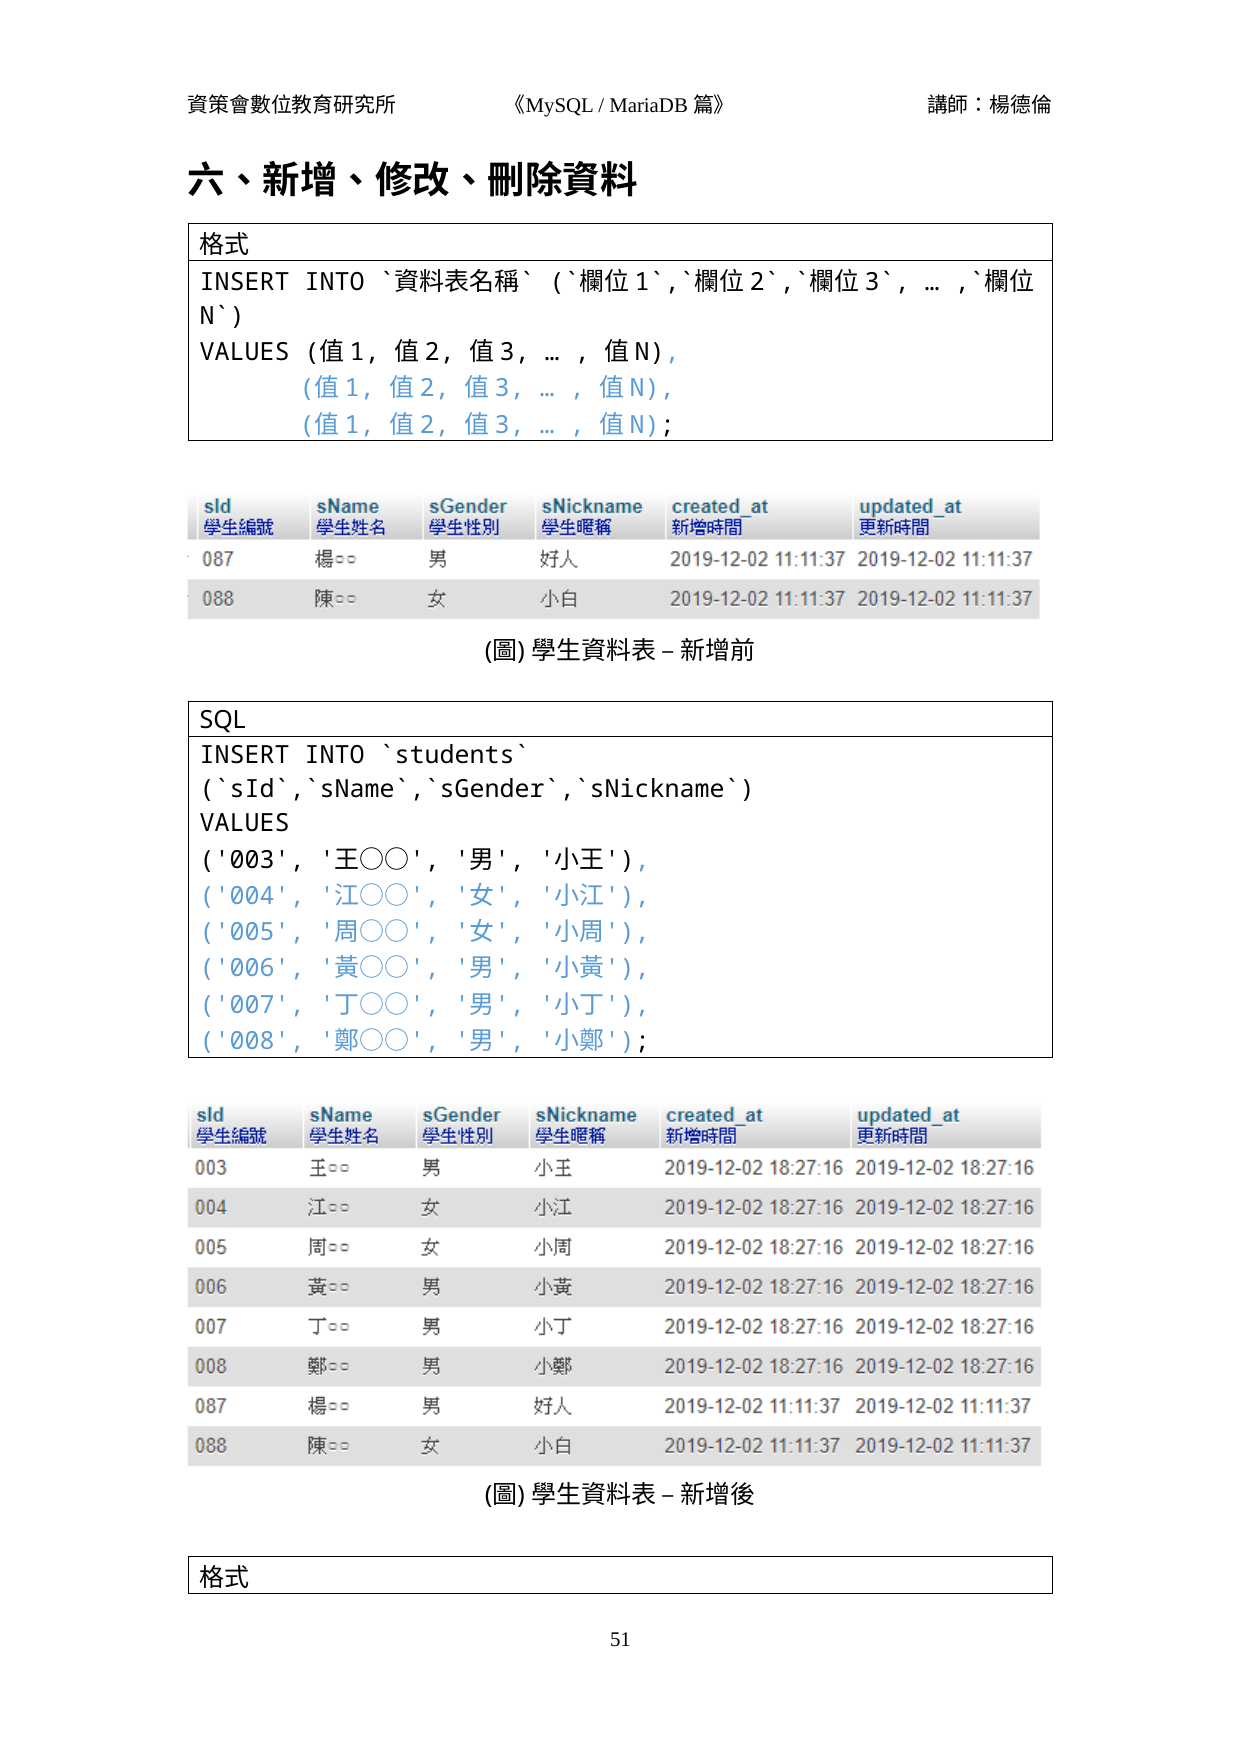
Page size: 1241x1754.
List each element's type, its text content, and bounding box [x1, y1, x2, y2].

picture [187, 1091, 1053, 1475]
subtitle 六、新增、修改、刪除資料 [187, 150, 1053, 204]
table_header 格式 [189, 224, 1052, 260]
table_header 格式 [189, 1557, 1052, 1593]
table_header SQL [189, 702, 1052, 736]
table_cell INSERT INTO `students` (`sId`,`sName`,`sGender`,`sNickname`) VALUES ('003', '王○○', '男', '小王'), ('004', '江○○', '女', '小江'), ('005', '周○○', '女', '小周'), ('006', '黃○○', '男', '小黃'), ('007', '丁○○', '男', '小丁'), ('008', '鄭○○', '男', '小鄭'); [189, 737, 1052, 1057]
table_cell INSERT INTO `資料表名稱` (`欄位1`,`欄位2`,`欄位3`, … ,`欄位N`) VALUES (值1, 值2, 值3, … , 值N), (值1, 值2, 值3, … , 值N), (值1, 值2, 值3, … , 值N); [189, 261, 1052, 440]
picture [187, 475, 1053, 631]
text (圖) 學生資料表 – 新增前 [187, 631, 1053, 667]
text (圖) 學生資料表 – 新增後 [187, 1475, 1053, 1511]
